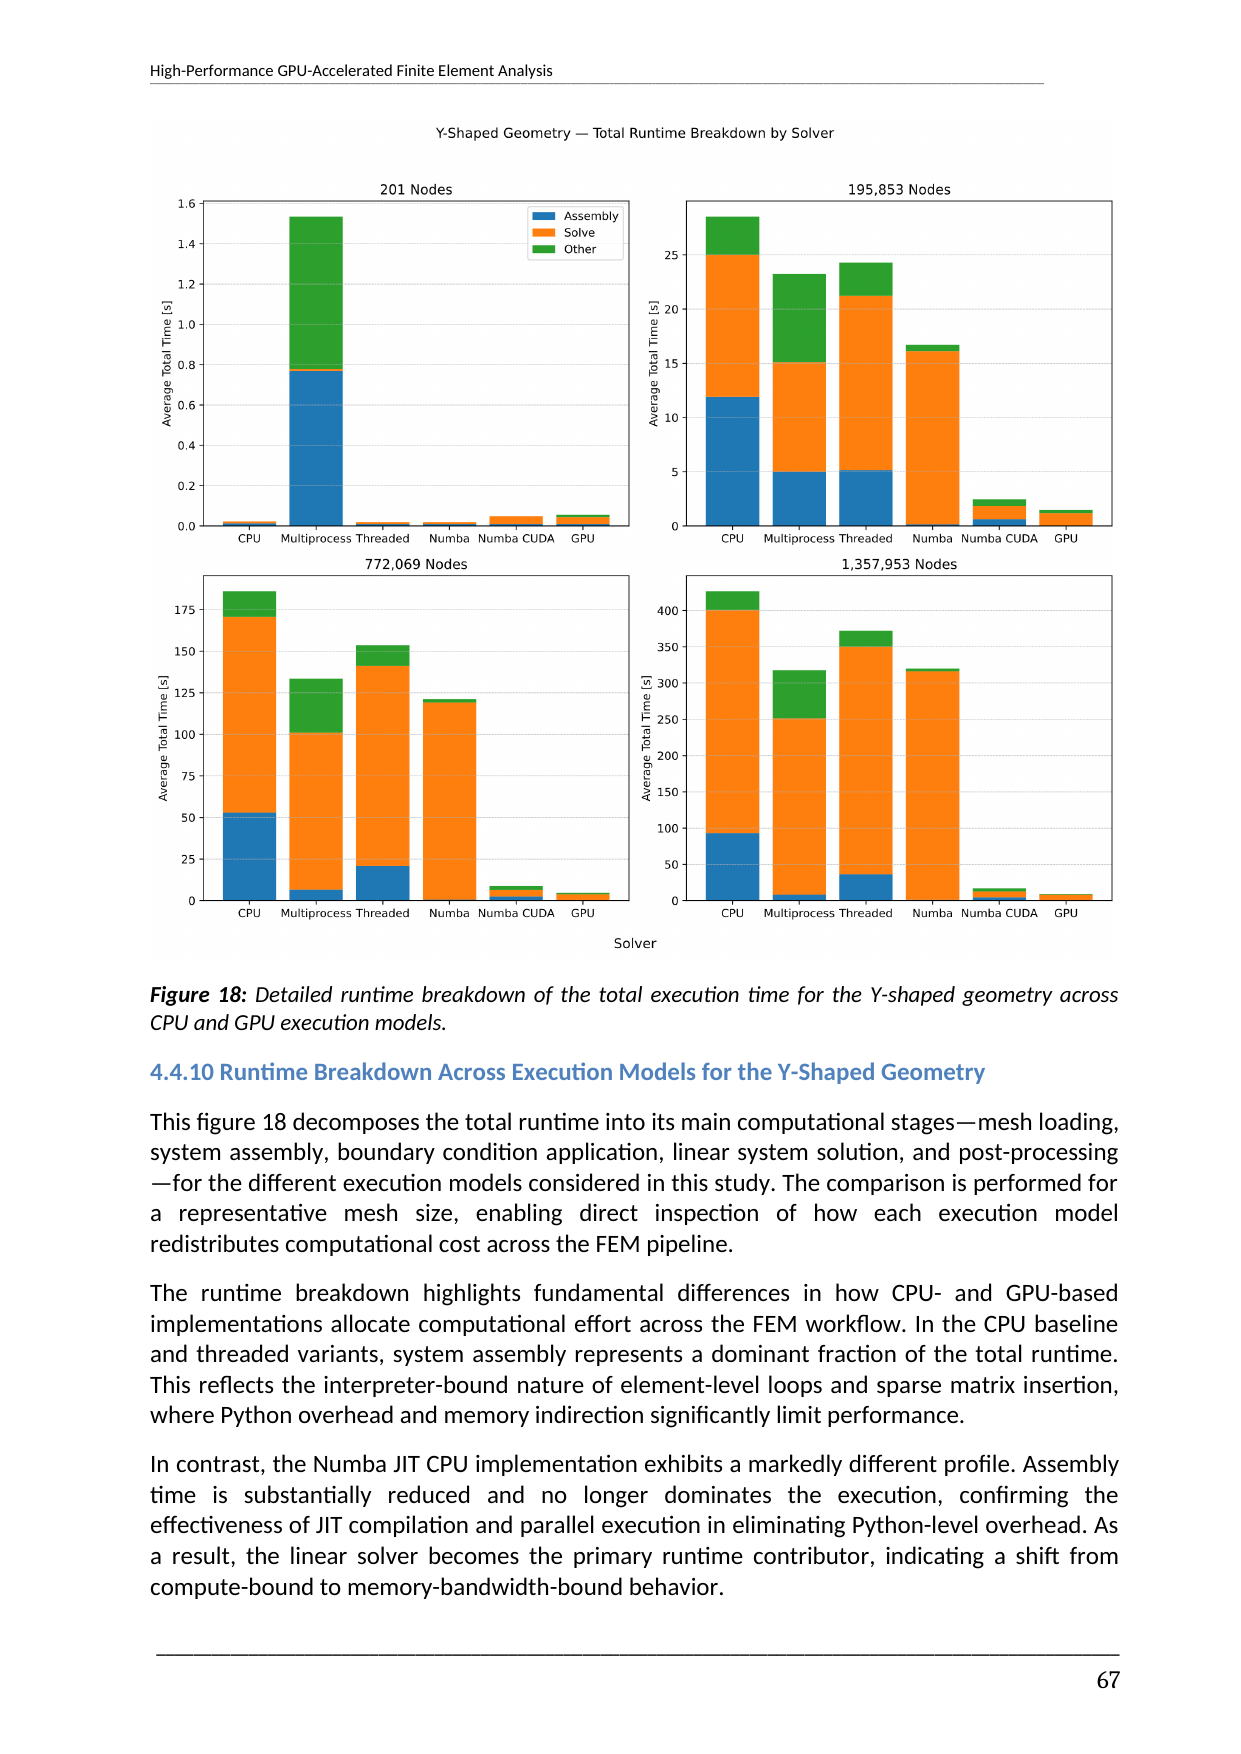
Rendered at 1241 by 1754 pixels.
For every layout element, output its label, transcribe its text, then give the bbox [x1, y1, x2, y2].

text This figure 18 decomposes the total runtime into its main computational stages—mesh loading, system assembly, boundary condition application, linear system solution, and post-processing—for the different execution models considered in this study. The comparison is performed for a representative mesh size, enabling direct inspection of how each execution model redistributes computational cost across the FEM pipeline. [150, 1106, 1120, 1258]
text In contrast, the Numba JIT CPU implementation exhibits a markedly different profile. Assembly time is substantially reduced and no longer dominates the execution, confirming the effectiveness of JIT compilation and parallel execution in eliminating Python-level overhead. As a result, the linear solver becomes the primary runtime contributor, indicating a shift from compute-bound to memory-bandwidth-bound behavior. [150, 1448, 1120, 1601]
picture [150, 120, 1120, 959]
subtitle 4.4.10 Runtime Breakdown Across Execution Models for the Y-Shaped Geometry [150, 1057, 1120, 1087]
text Figure 18: Detailed runtime breakdown of the total execution time for the Y-shaped geometry across CPU and GPU execution models. [150, 980, 1120, 1036]
text The runtime breakdown highlights fundamental differences in how CPU- and GPU-based implementations allocate computational effort across the FEM workflow. In the CPU baseline and threaded variants, system assembly represents a dominant fraction of the total runtime. This reflects the interpreter-bound nature of element-level loops and sparse matrix insertion, where Python overhead and memory indirection significantly limit performance. [150, 1277, 1120, 1430]
